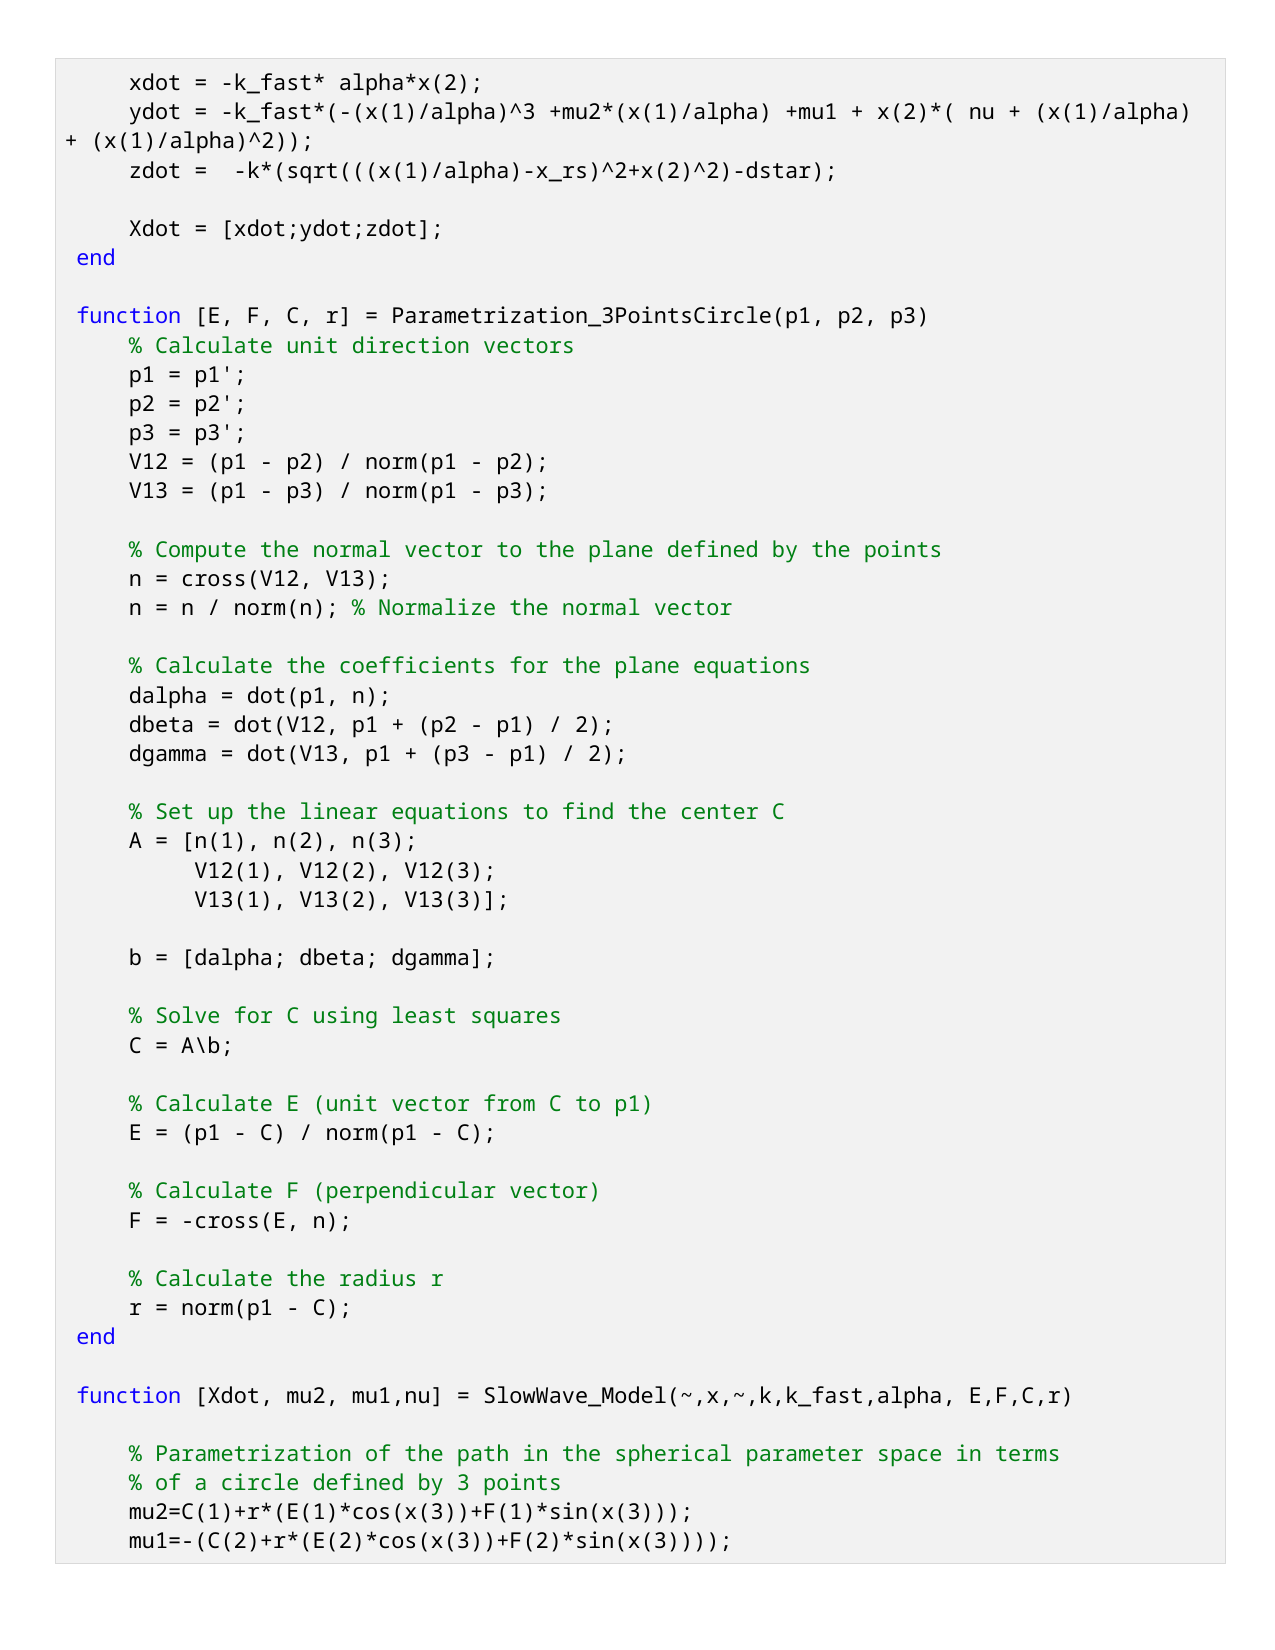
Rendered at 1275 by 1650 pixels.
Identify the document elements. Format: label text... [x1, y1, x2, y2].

text V12(1), V12(2), V12(3); [56, 846, 1225, 875]
text V13(1), V13(2), V13(3)]; [56, 875, 1225, 904]
text V13 = (p1 - p3) / norm(p1 - p3); [56, 467, 1225, 496]
text end [56, 1312, 1225, 1342]
text % Solve for C using least squares [56, 992, 1225, 1021]
text % Calculate F (perpendicular vector) [56, 1167, 1225, 1196]
text mu1=-(C(2)+r*(E(2)*cos(x(3))+F(2)*sin(x(3)))); [56, 1517, 1225, 1563]
text n = n / norm(n); % Normalize the normal vector [56, 583, 1225, 612]
text r = norm(p1 - C); [56, 1283, 1225, 1312]
text end [56, 233, 1225, 262]
text Xdot = [xdot;ydot;zdot]; [56, 204, 1225, 233]
text function [E, F, C, r] = Parametrization_3PointsCircle(p1, p2, p3) [56, 292, 1225, 321]
text xdot = -k_fast* alpha*x(2); [56, 59, 1225, 87]
text C = A\b; [56, 1021, 1225, 1050]
text p3 = p3'; [56, 408, 1225, 437]
text % Calculate unit direction vectors [56, 321, 1225, 350]
text dbeta = dot(V12, p1 + (p2 - p1) / 2); [56, 700, 1225, 729]
text n = cross(V12, V13); [56, 554, 1225, 583]
text p1 = p1'; [56, 350, 1225, 379]
text dgamma = dot(V13, p1 + (p3 - p1) / 2); [56, 729, 1225, 758]
text % of a circle defined by 3 points [56, 1458, 1225, 1487]
text A = [n(1), n(2), n(3); [56, 817, 1225, 846]
text dalpha = dot(p1, n); [56, 671, 1225, 700]
text F = -cross(E, n); [56, 1196, 1225, 1225]
text % Calculate E (unit vector from C to p1) [56, 1079, 1225, 1108]
text E = (p1 - C) / norm(p1 - C); [56, 1108, 1225, 1137]
text % Calculate the radius r [56, 1254, 1225, 1283]
text b = [dalpha; dbeta; dgamma]; [56, 933, 1225, 962]
text % Compute the normal vector to the plane defined by the points [56, 525, 1225, 554]
text mu2=C(1)+r*(E(1)*cos(x(3))+F(1)*sin(x(3))); [56, 1487, 1225, 1517]
text % Set up the linear equations to find the center C [56, 787, 1225, 817]
text % Calculate the coefficients for the plane equations [56, 642, 1225, 671]
text zdot = -k*(sqrt(((x(1)/alpha)-x_rs)^2+x(2)^2)-dstar); [56, 146, 1225, 175]
text ydot = -k_fast*(-(x(1)/alpha)^3 +mu2*(x(1)/alpha) +mu1 + x(2)*( nu + (x(1)/alpha) + (x(1)/alpha)^2)); [56, 87, 1225, 146]
text % Parametrization of the path in the spherical parameter space in terms [56, 1429, 1225, 1458]
text p2 = p2'; [56, 379, 1225, 408]
text function [Xdot, mu2, mu1,nu] = SlowWave_Model(~,x,~,k,k_fast,alpha, E,F,C,r) [56, 1371, 1225, 1400]
text V12 = (p1 - p2) / norm(p1 - p2); [56, 437, 1225, 467]
